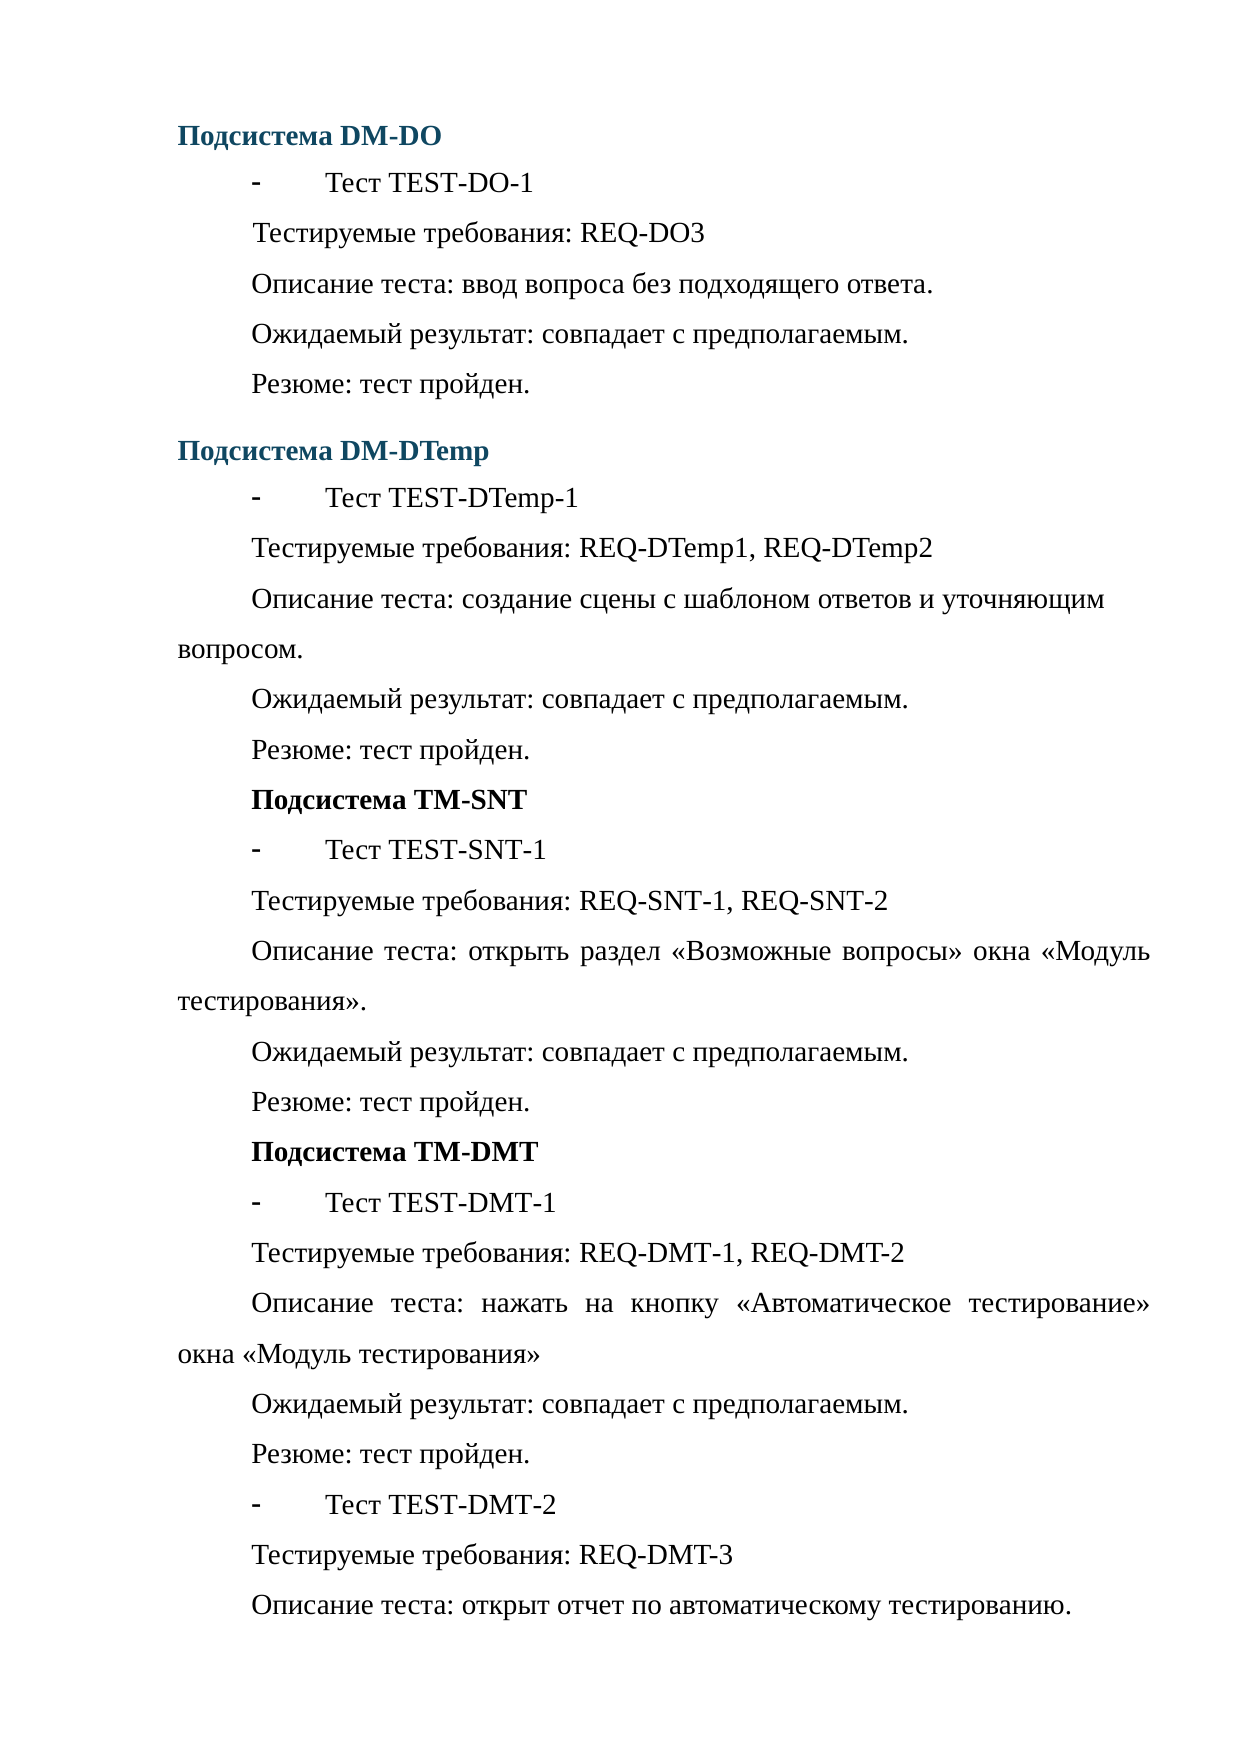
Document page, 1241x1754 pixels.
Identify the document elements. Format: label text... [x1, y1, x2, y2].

text Ожидаемый результат: совпадает с предполагаемым. [177, 1386, 1152, 1420]
text Резюме: тест пройден. [177, 732, 1152, 765]
list Тест TEST-DMT-1 [177, 1185, 1152, 1218]
subtitle Подсистема DM-DTemp [177, 433, 1152, 467]
list Тестируемые требования: REQ-DO3 [252, 215, 1152, 249]
text Подсистема TM-SNT [177, 782, 1152, 816]
list Тест TEST-DTemp-1 [177, 480, 1152, 514]
list Тест TEST-SNT-1 [177, 832, 1152, 866]
text Резюме: тест пройден. [177, 1084, 1152, 1118]
text Описание теста: открыт отчет по автоматическому тестированию. [177, 1587, 1152, 1621]
list Тест TEST-DO-1 [177, 165, 1152, 199]
text Тестируемые требования: REQ-SNT-1, REQ-SNT-2 [177, 883, 1152, 916]
list Описание теста: ввод вопроса без подходящего ответа. [177, 266, 1152, 299]
text Подсистема TM-DMT [177, 1134, 1152, 1168]
text Описание теста: нажать на кнопку «Автоматическое тестирование» окна «Модуль тестирования» [177, 1286, 1152, 1369]
text Описание теста: cоздание сцены с шаблоном ответов и уточняющим вопросом. [177, 581, 1152, 665]
text Тестируемые требования: REQ-DMT-3 [177, 1537, 1152, 1571]
text Тестируемые требования: REQ-DMT-1, REQ-DMT-2 [177, 1235, 1152, 1269]
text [177, 316, 1152, 349]
text Ожидаемый результат: совпадает с предполагаемым. [177, 1034, 1152, 1067]
text Резюме: тест пройден. [177, 1436, 1152, 1470]
list Тестируемые требования: REQ-DTemp1, REQ-DTemp2 [177, 531, 1152, 564]
text Резюме: тест пройден. [177, 366, 1152, 400]
list Тест TEST-DMT-2 [177, 1487, 1152, 1520]
subtitle Подсистема DM-DO [177, 118, 1152, 152]
text Описание теста: открыть раздел «Возможные вопросы» окна «Модуль тестирования». [177, 933, 1152, 1017]
text Ожидаемый результат: совпадает с предполагаемым. [177, 682, 1152, 715]
